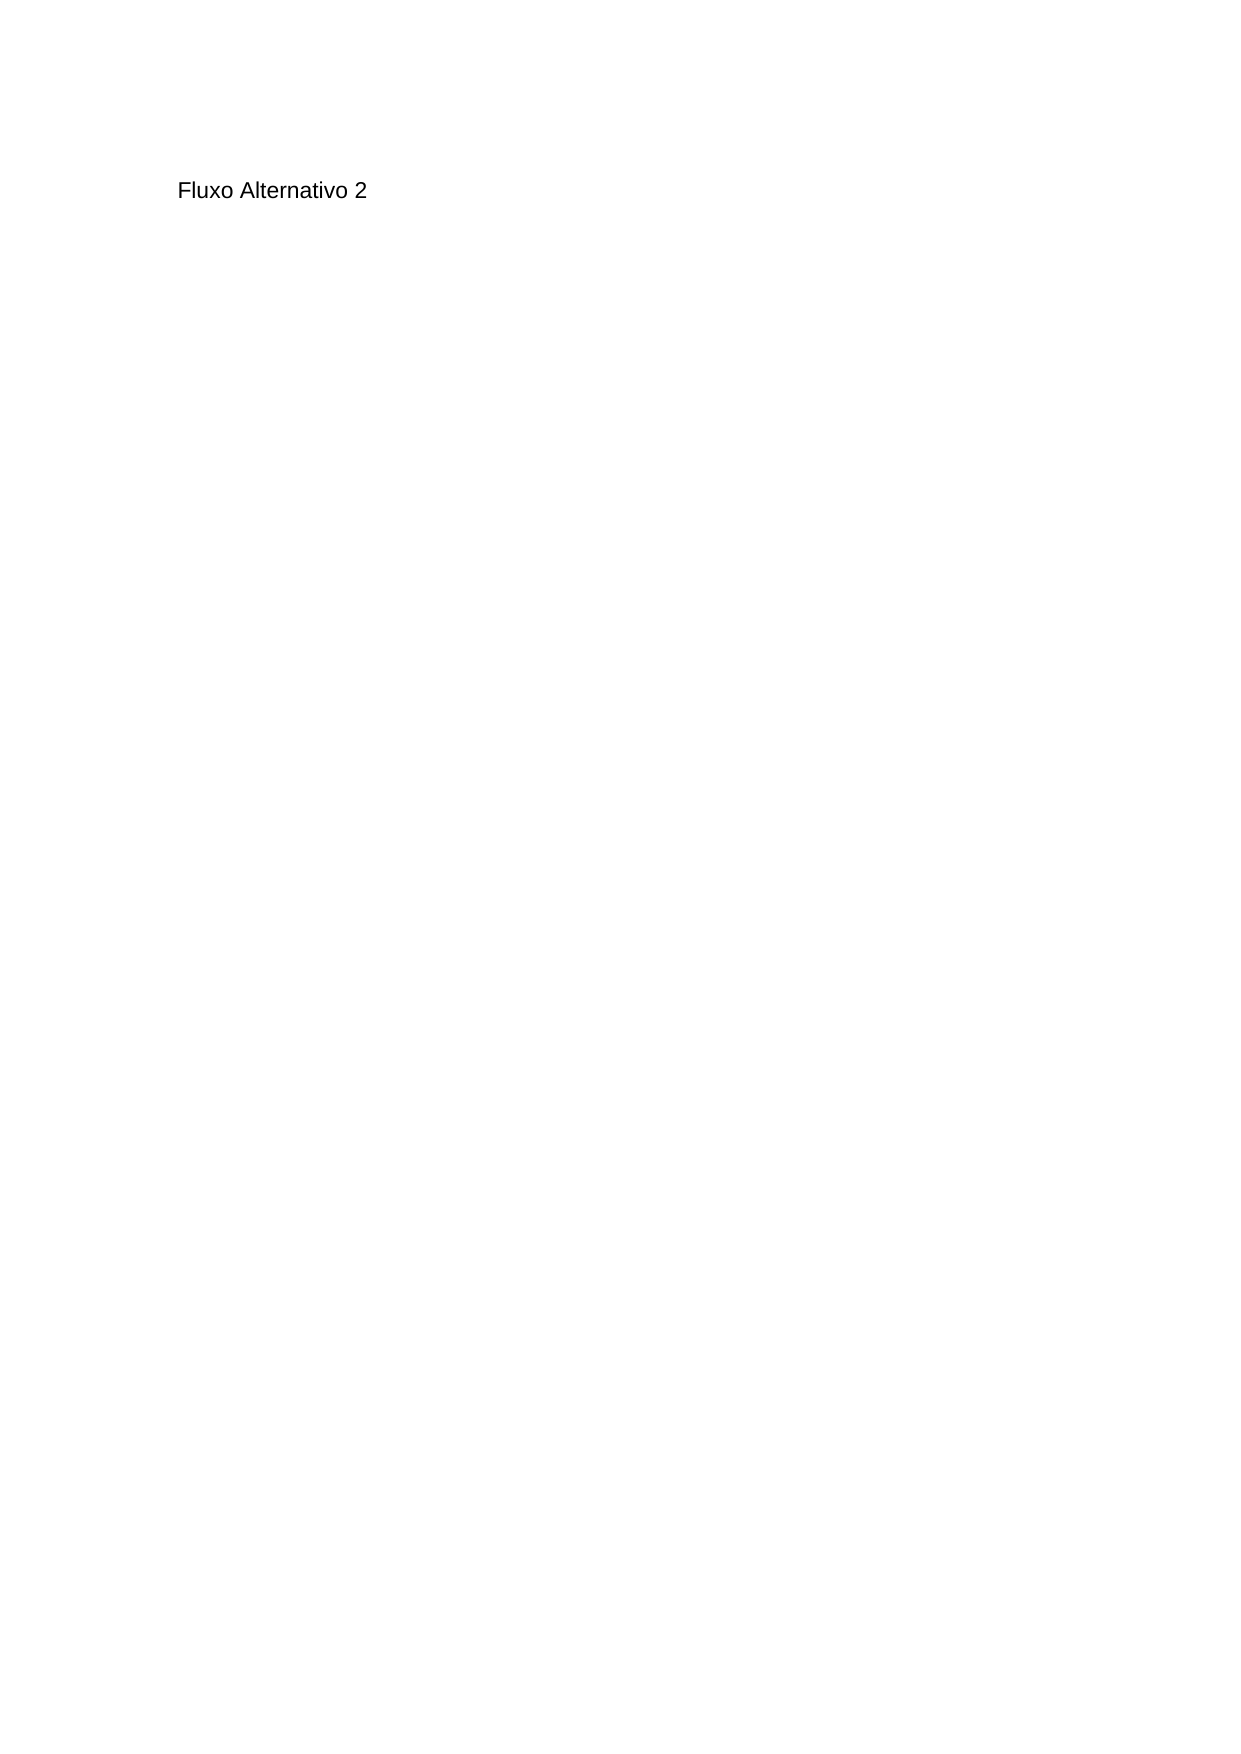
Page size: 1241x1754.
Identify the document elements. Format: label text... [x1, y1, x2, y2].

text Fluxo Alternativo 2 [177, 177, 1122, 203]
